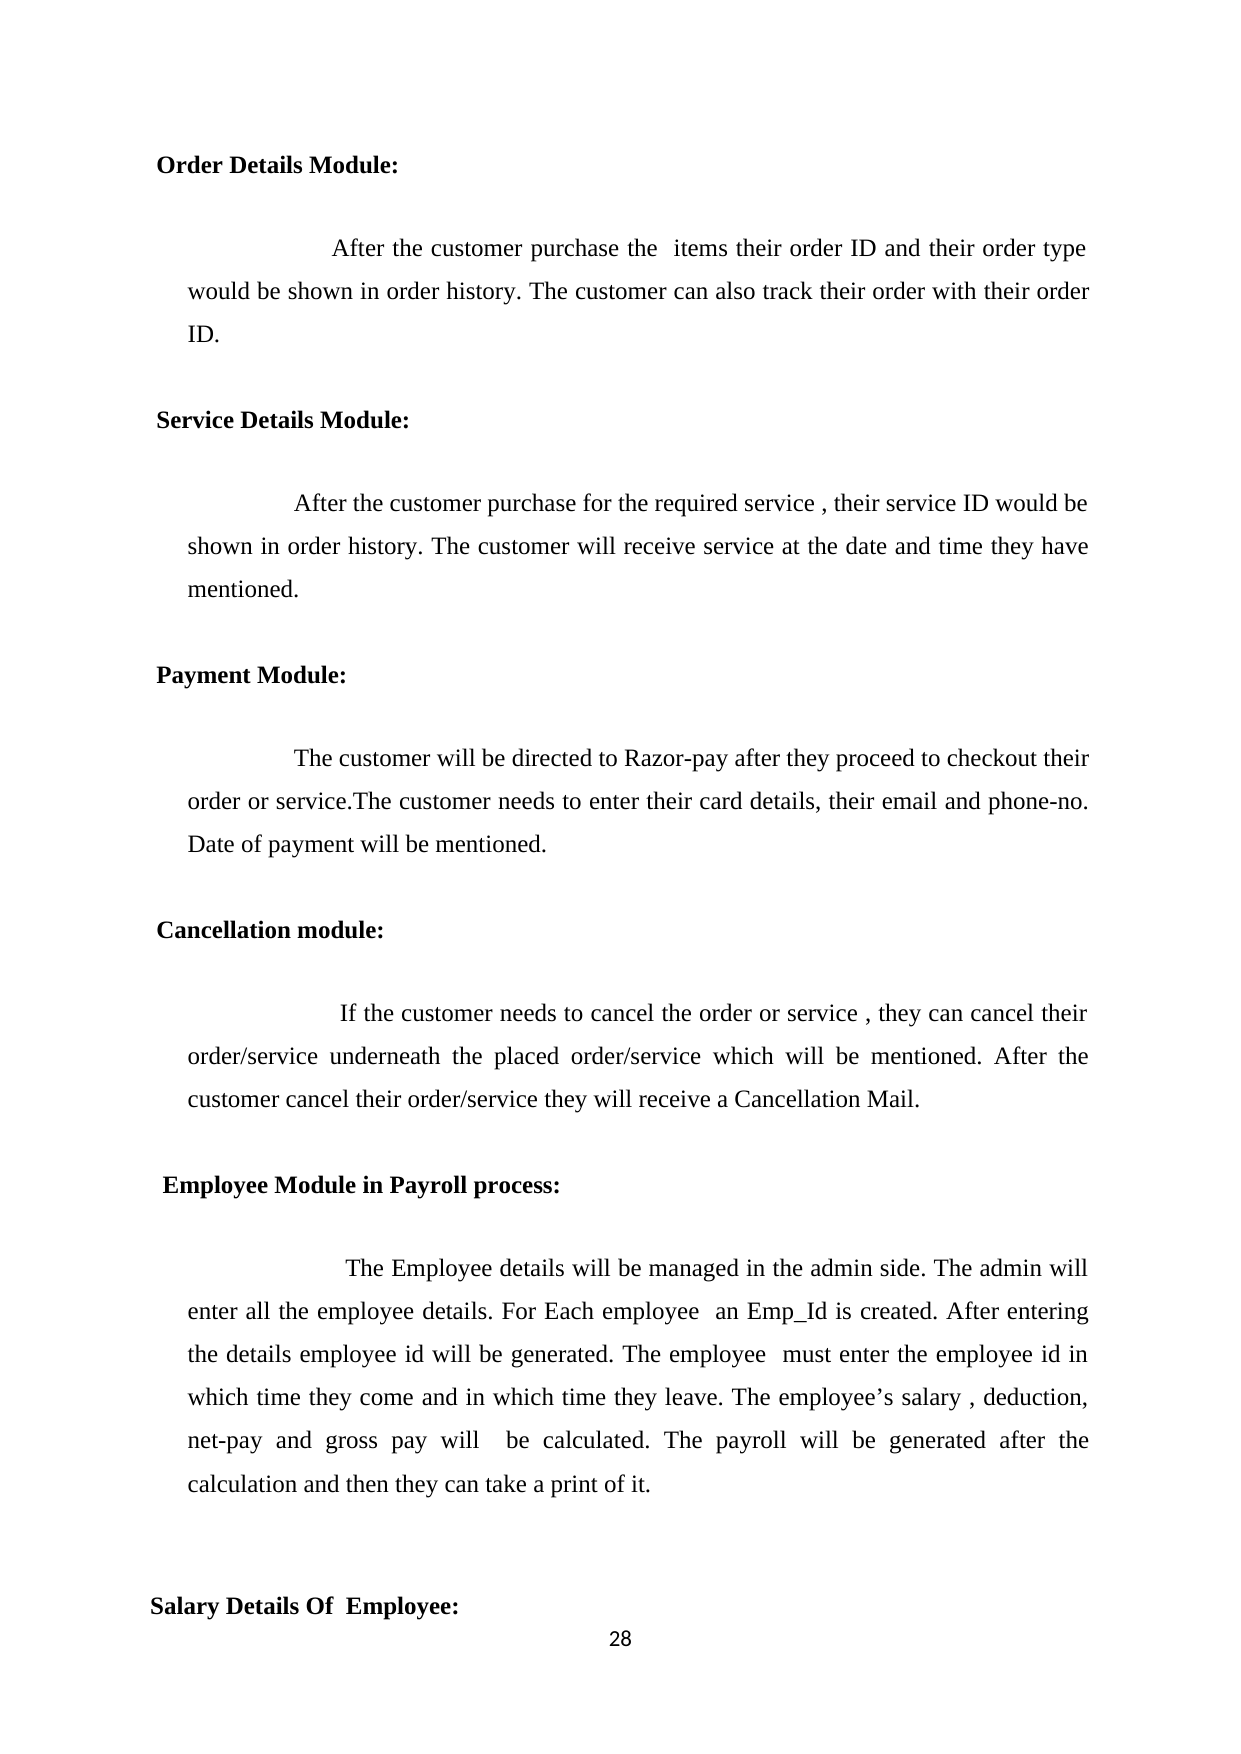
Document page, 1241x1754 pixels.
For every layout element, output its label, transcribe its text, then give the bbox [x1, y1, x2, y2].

text Order Details Module: [150, 150, 1090, 179]
text The customer will be directed to Razor-pay after they proceed to checkout their order or service.The customer needs to enter their card details, their email and phone-no. Date of payment will be mentioned. [187, 743, 1090, 858]
text If the customer needs to cancel the order or service , they can cancel their order/service underneath the placed order/service which will be mentioned. After the customer cancel their order/service they will receive a Cancellation Mail. [187, 998, 1090, 1113]
text Cancellation module: [150, 915, 1090, 944]
text Employee Module in Payroll process: [150, 1170, 1090, 1199]
text Service Details Module: [150, 405, 1090, 434]
text After the customer purchase for the required service , their service ID would be shown in order history. The customer will receive service at the date and time they have mentioned. [187, 488, 1090, 603]
text Salary Details Of Employee: [150, 1591, 1090, 1619]
text Payment Module: [150, 660, 1090, 689]
text The Employee details will be managed in the admin side. The admin will enter all the employee details. For Each employee an Emp_Id is created. After entering the details employee id will be generated. The employee must enter the employee id in which time they come and in which time they leave. The employee’s salary , deduction, net-pay and gross pay will be calculated. The payroll will be generated after the calculation and then they can take a print of it. [187, 1253, 1090, 1497]
text After the customer purchase the items their order ID and their order type would be shown in order history. The customer can also track their order with their order ID. [187, 233, 1090, 348]
